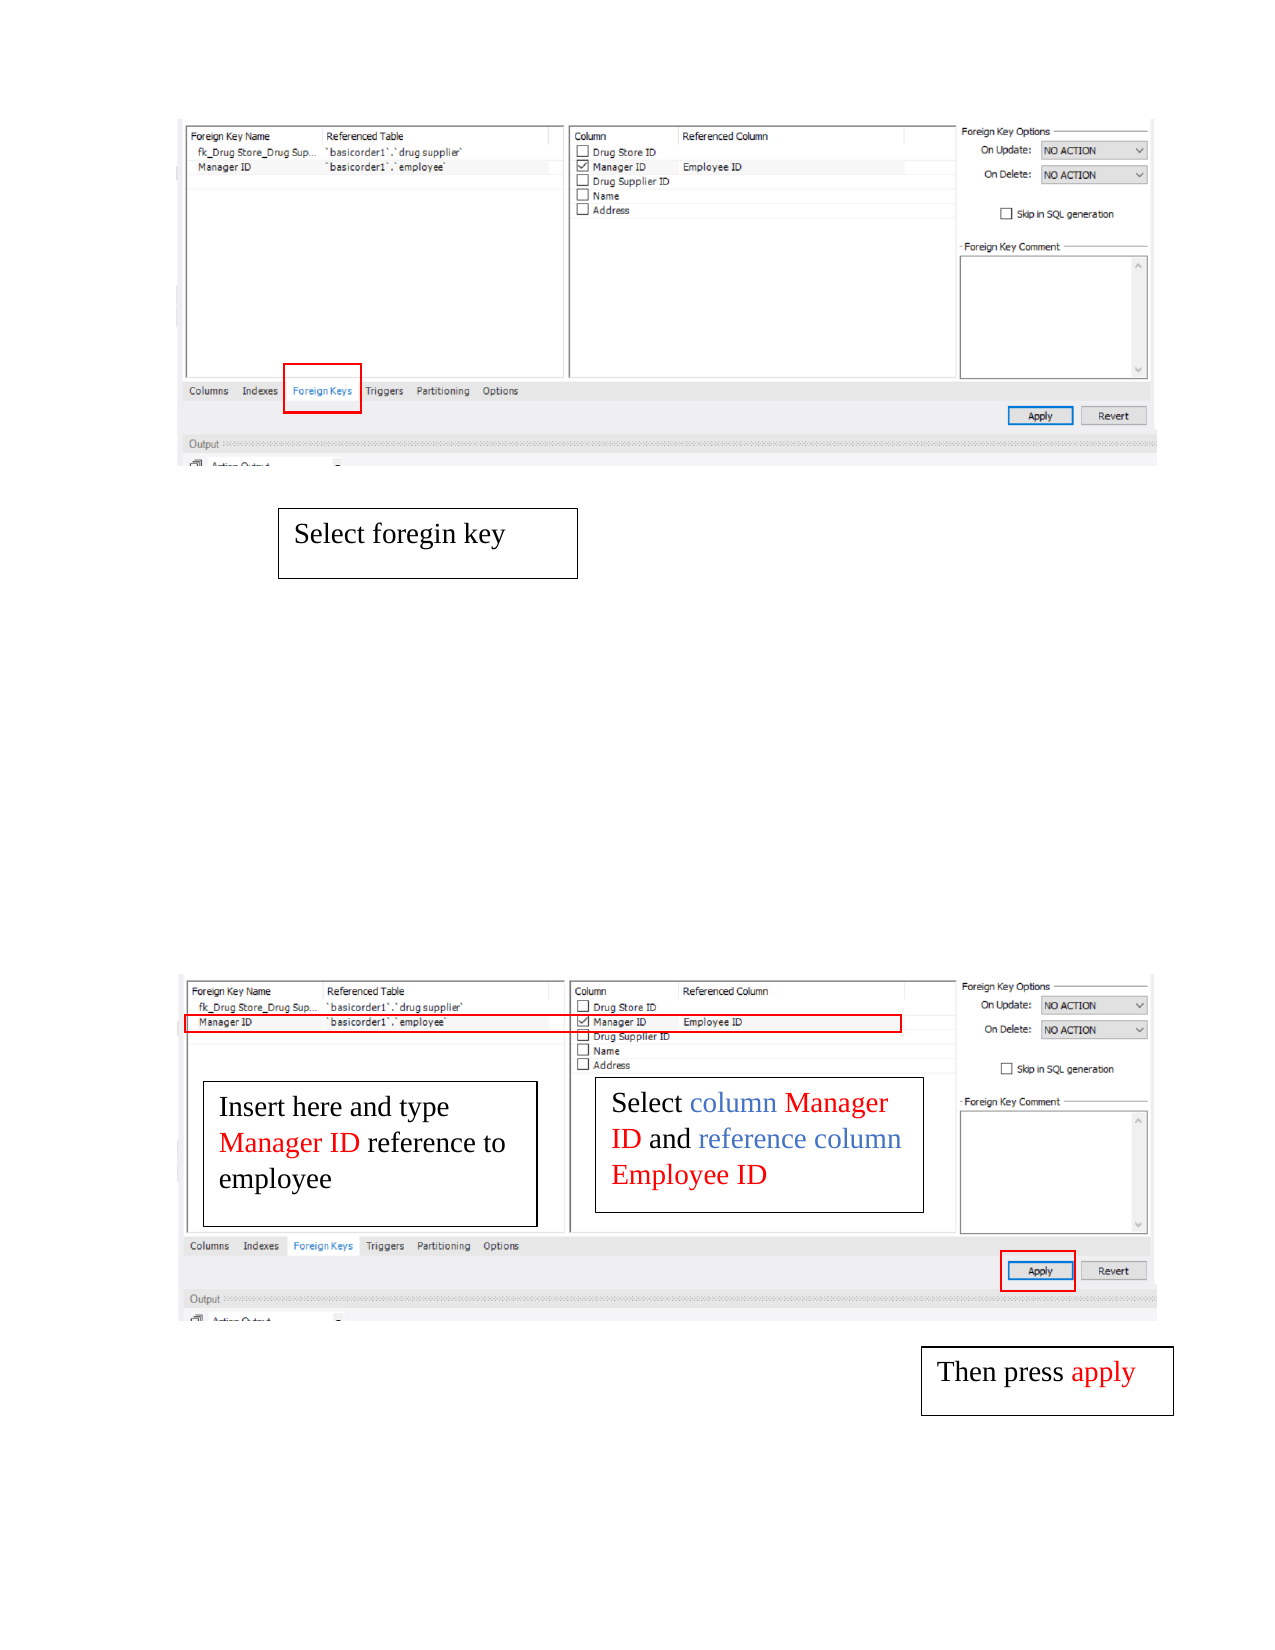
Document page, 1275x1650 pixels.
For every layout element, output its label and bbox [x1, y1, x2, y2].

picture [176, 119, 1157, 466]
picture [177, 974, 1157, 1321]
